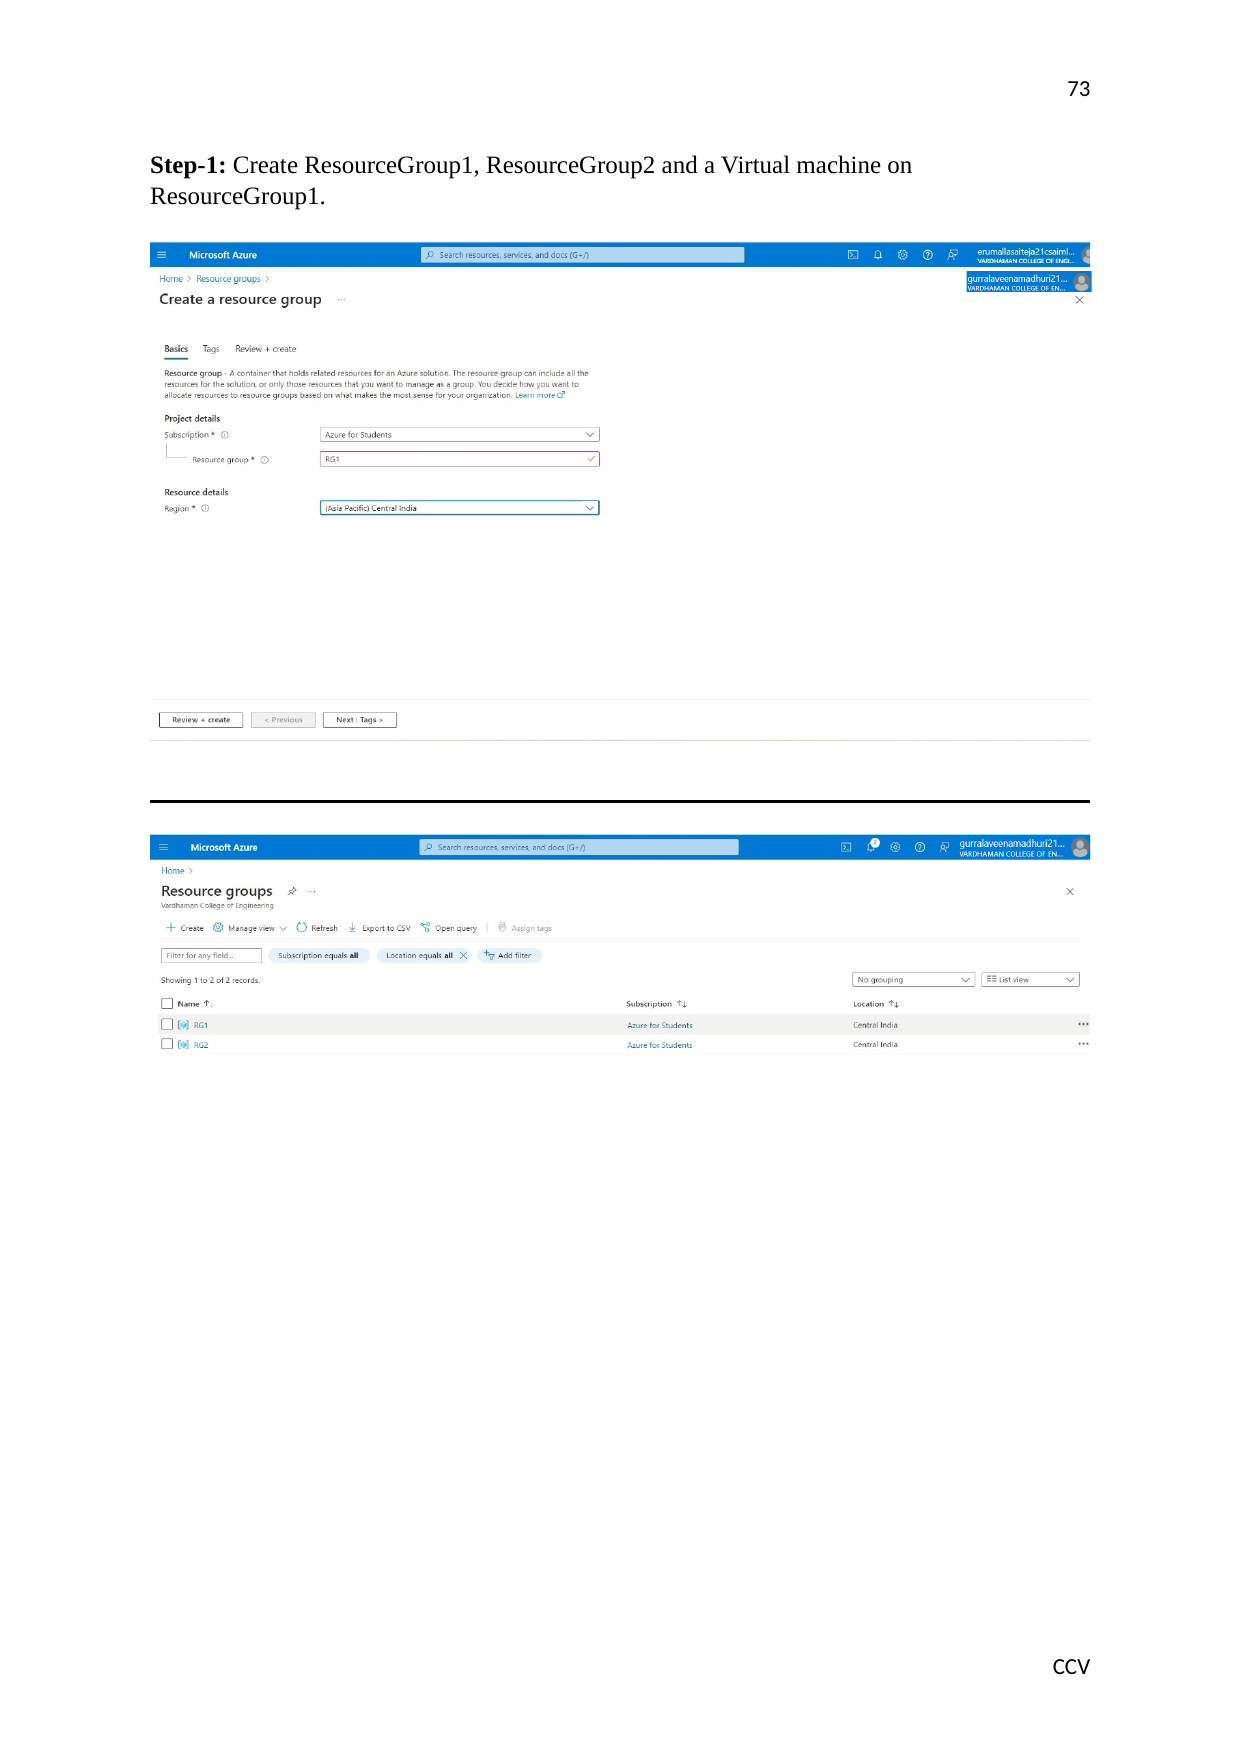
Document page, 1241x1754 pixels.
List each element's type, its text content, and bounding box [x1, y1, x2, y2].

picture [150, 241, 1092, 741]
text Step-1: Create ResourceGroup1, ResourceGroup2 and a Virtual machine on ResourceGroup1. [150, 150, 1090, 210]
picture [150, 834, 1091, 1292]
